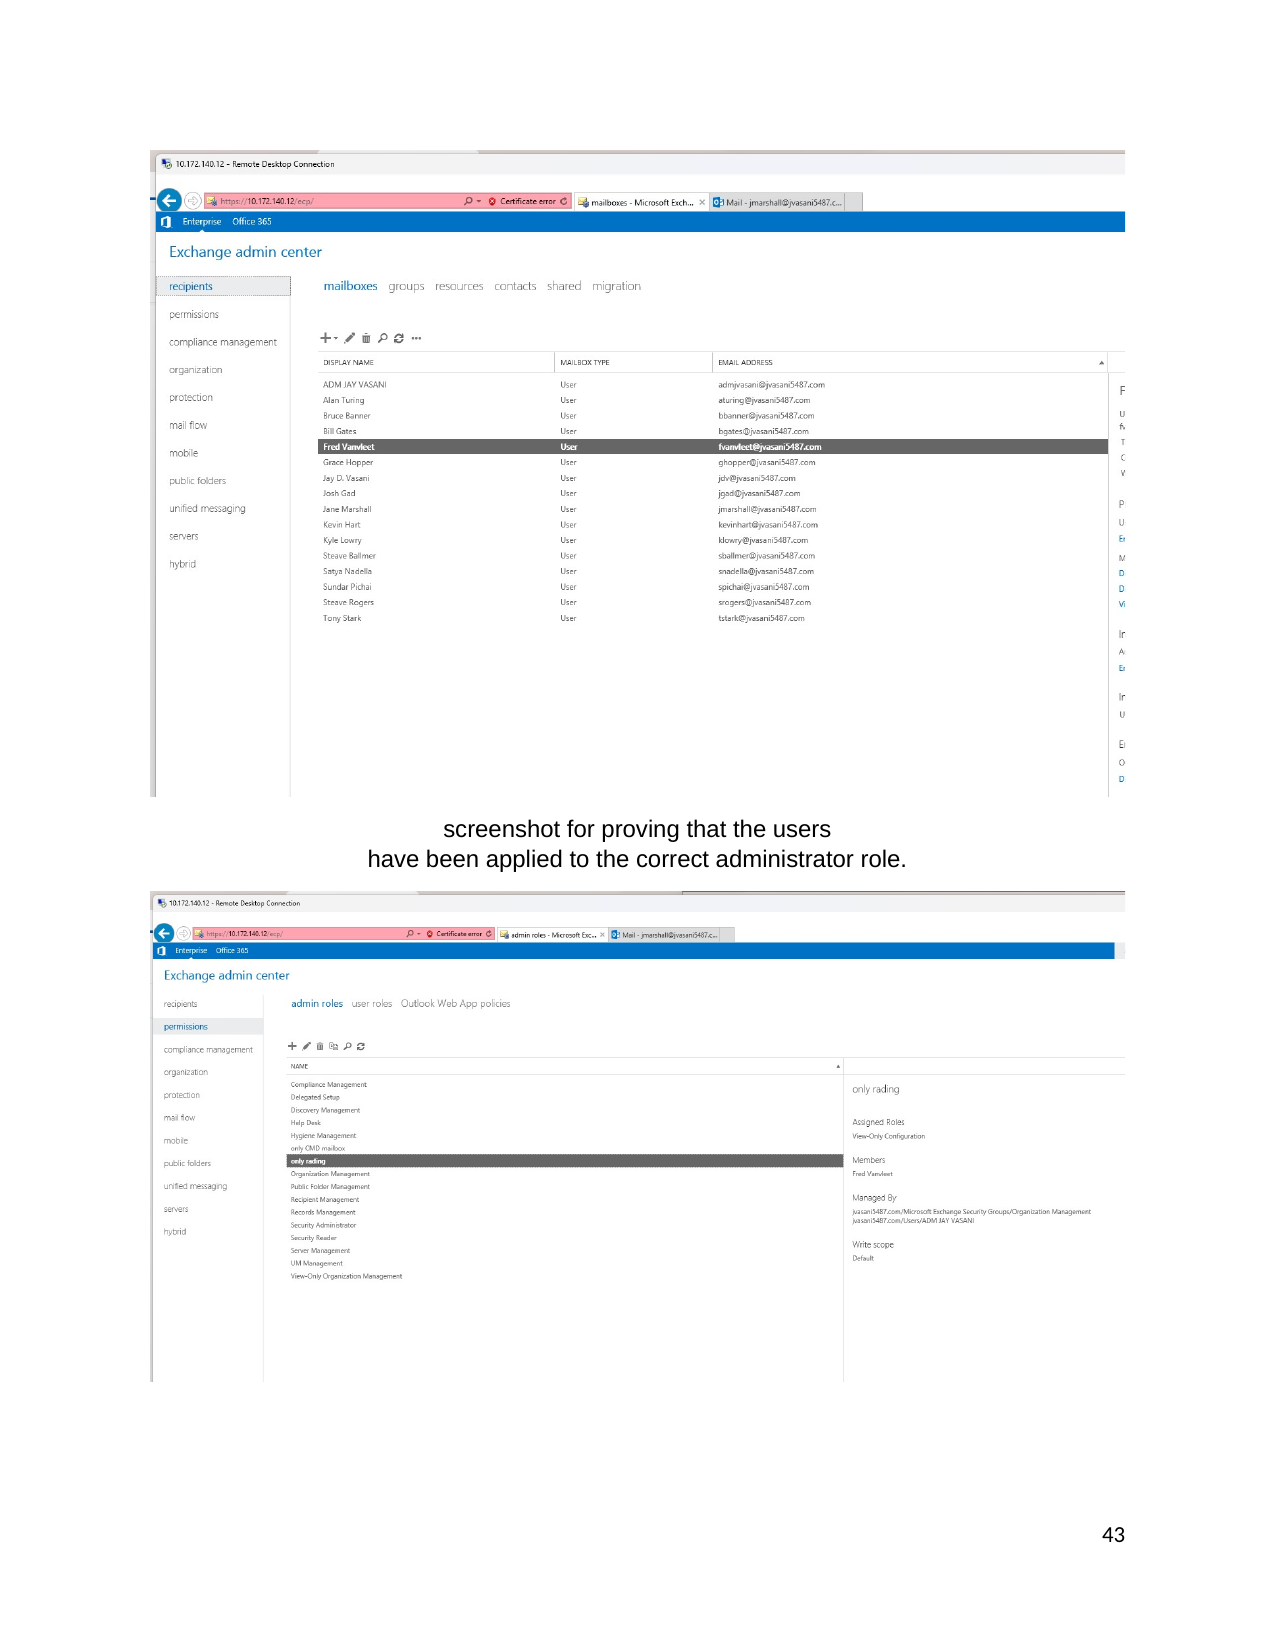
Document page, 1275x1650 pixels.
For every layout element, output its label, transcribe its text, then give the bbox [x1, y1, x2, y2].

picture [150, 891, 1125, 1382]
text screenshot for proving that the users have been applied to the correct administrator role. [150, 815, 1125, 873]
picture [150, 150, 1125, 797]
